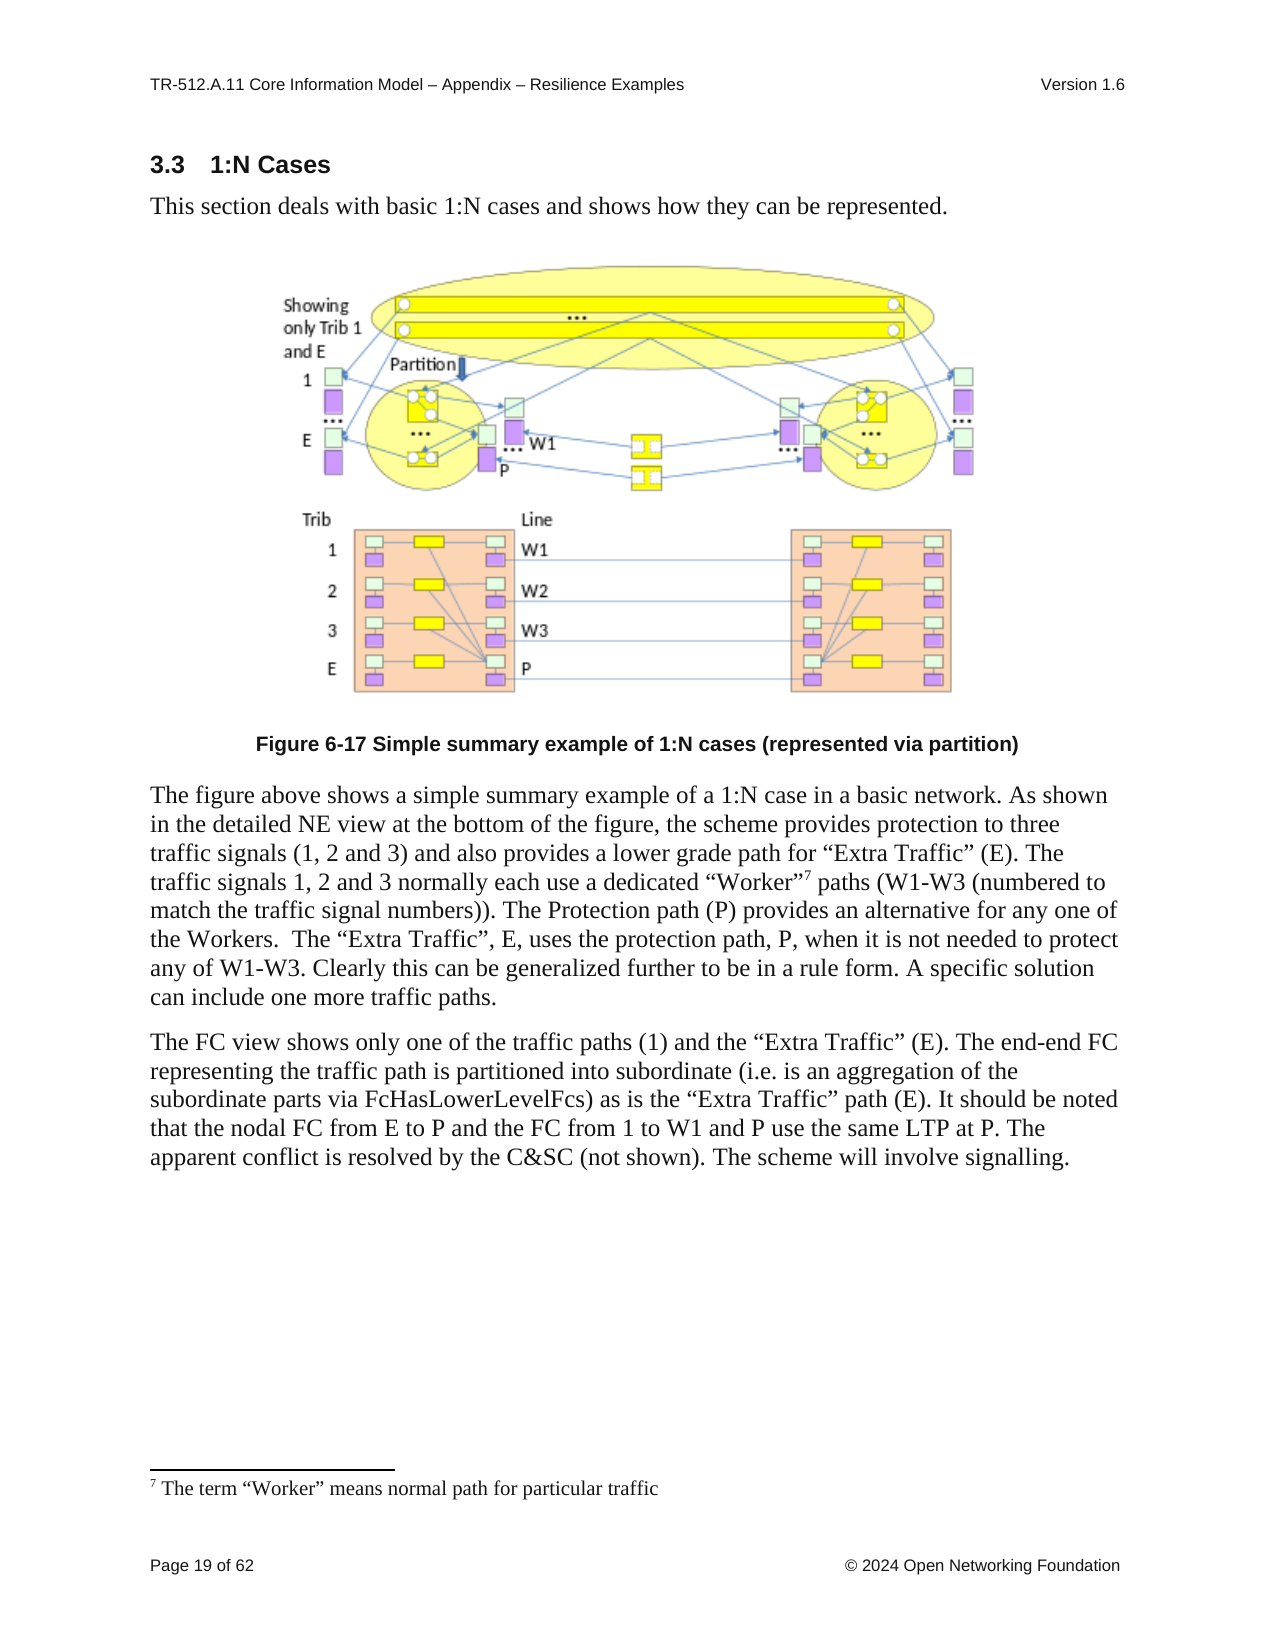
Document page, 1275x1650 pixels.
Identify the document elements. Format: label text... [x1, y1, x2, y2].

subtitle 1:N Cases [150, 150, 1125, 179]
text The FC view shows only one of the traffic paths (1) and the “Extra Traffic” (E). The end-end FC representing the traffic path is partitioned into subordinate (i.e. is an aggregation of the subordinate parts via FcHasLowerLevelFcs) as is the “Extra Traffic” path (E). It should be noted that the nodal FC from E to P and the FC from 1 to W1 and P use the same LTP at P. The apparent conflict is resolved by the C&SC (not shown). The scheme will involve signalling. [150, 1027, 1125, 1171]
text This section deals with basic 1:N cases and shows how they can be represented. [150, 191, 1125, 220]
text The figure above shows a simple summary example of a 1:N case in a basic network. As shown in the detailed NE view at the bottom of the figure, the scheme provides protection to three traffic signals (1, 2 and 3) and also provides a lower grade path for “Extra Traffic” (E). The traffic signals 1, 2 and 3 normally each use a dedicated “Worker” paths (W1-W3 (numbered to match the traffic signal numbers)). The Protection path (P) provides an alternative for any one of the Workers. The “Extra Traffic”, E, uses the protection path, P, when it is not needed to protect any of W1-W3. Clearly this can be generalized further to be in a rule form. A specific solution can include one more traffic paths. [150, 780, 1125, 1010]
